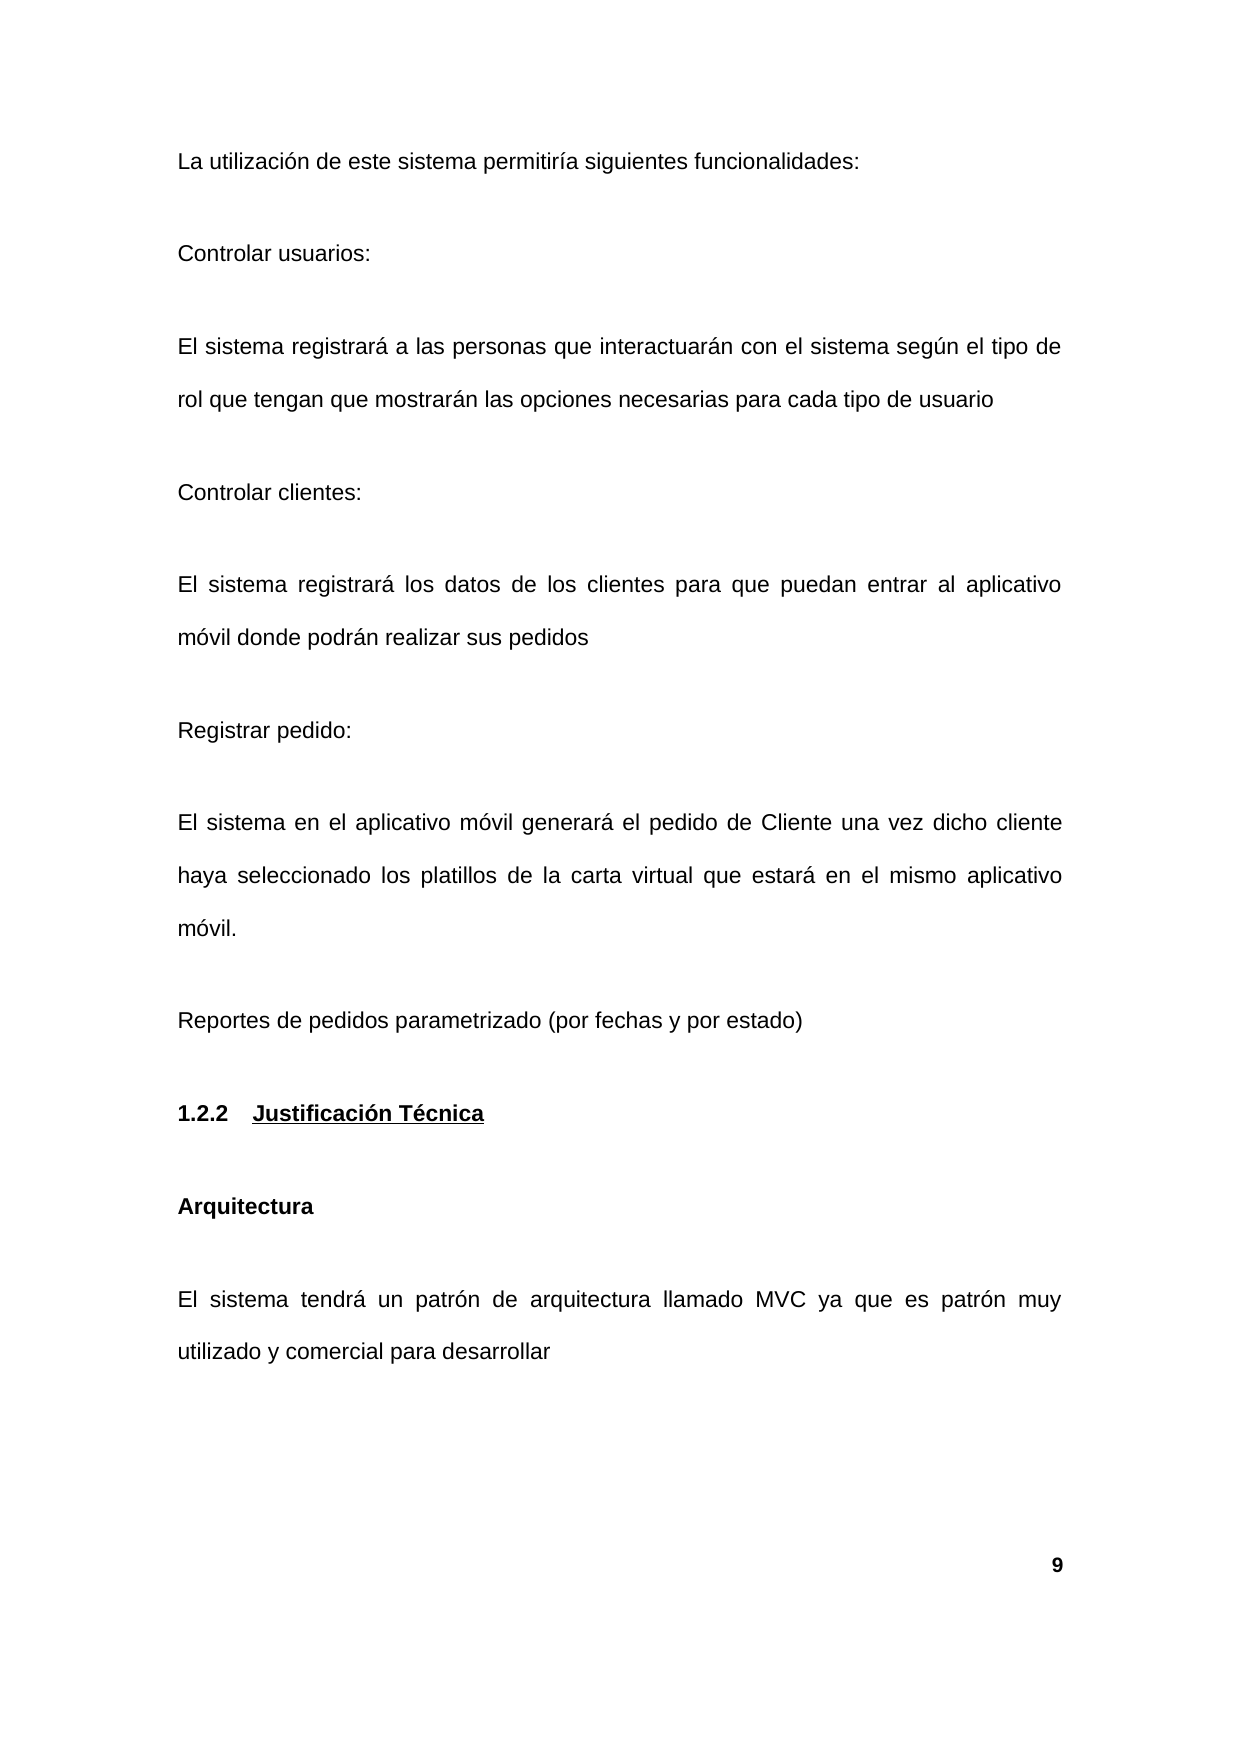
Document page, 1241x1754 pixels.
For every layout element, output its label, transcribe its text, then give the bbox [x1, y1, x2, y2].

subtitle Arquitectura [177, 1193, 1063, 1219]
text Registrar pedido: [177, 717, 1063, 743]
text El sistema registrará a las personas que interactuarán con el sistema según el tipo de rol que tengan que mostrarán las opciones necesarias para cada tipo de usuario [177, 333, 1063, 412]
subtitle Justificación Técnica [177, 1100, 1063, 1126]
text El sistema en el aplicativo móvil generará el pedido de Cliente una vez dicho cliente haya seleccionado los platillos de la carta virtual que estará en el mismo aplicativo móvil. [177, 809, 1063, 941]
text El sistema registrará los datos de los clientes para que puedan entrar al aplicativo móvil donde podrán realizar sus pedidos [177, 571, 1063, 650]
text La utilización de este sistema permitiría siguientes funcionalidades: [177, 148, 1063, 174]
text Controlar clientes: [177, 478, 1063, 505]
text Reportes de pedidos parametrizado (por fechas y por estado) [177, 1007, 1063, 1034]
text Controlar usuarios: [177, 240, 1063, 267]
text El sistema tendrá un patrón de arquitectura llamado MVC ya que es patrón muy utilizado y comercial para desarrollar [177, 1286, 1063, 1364]
